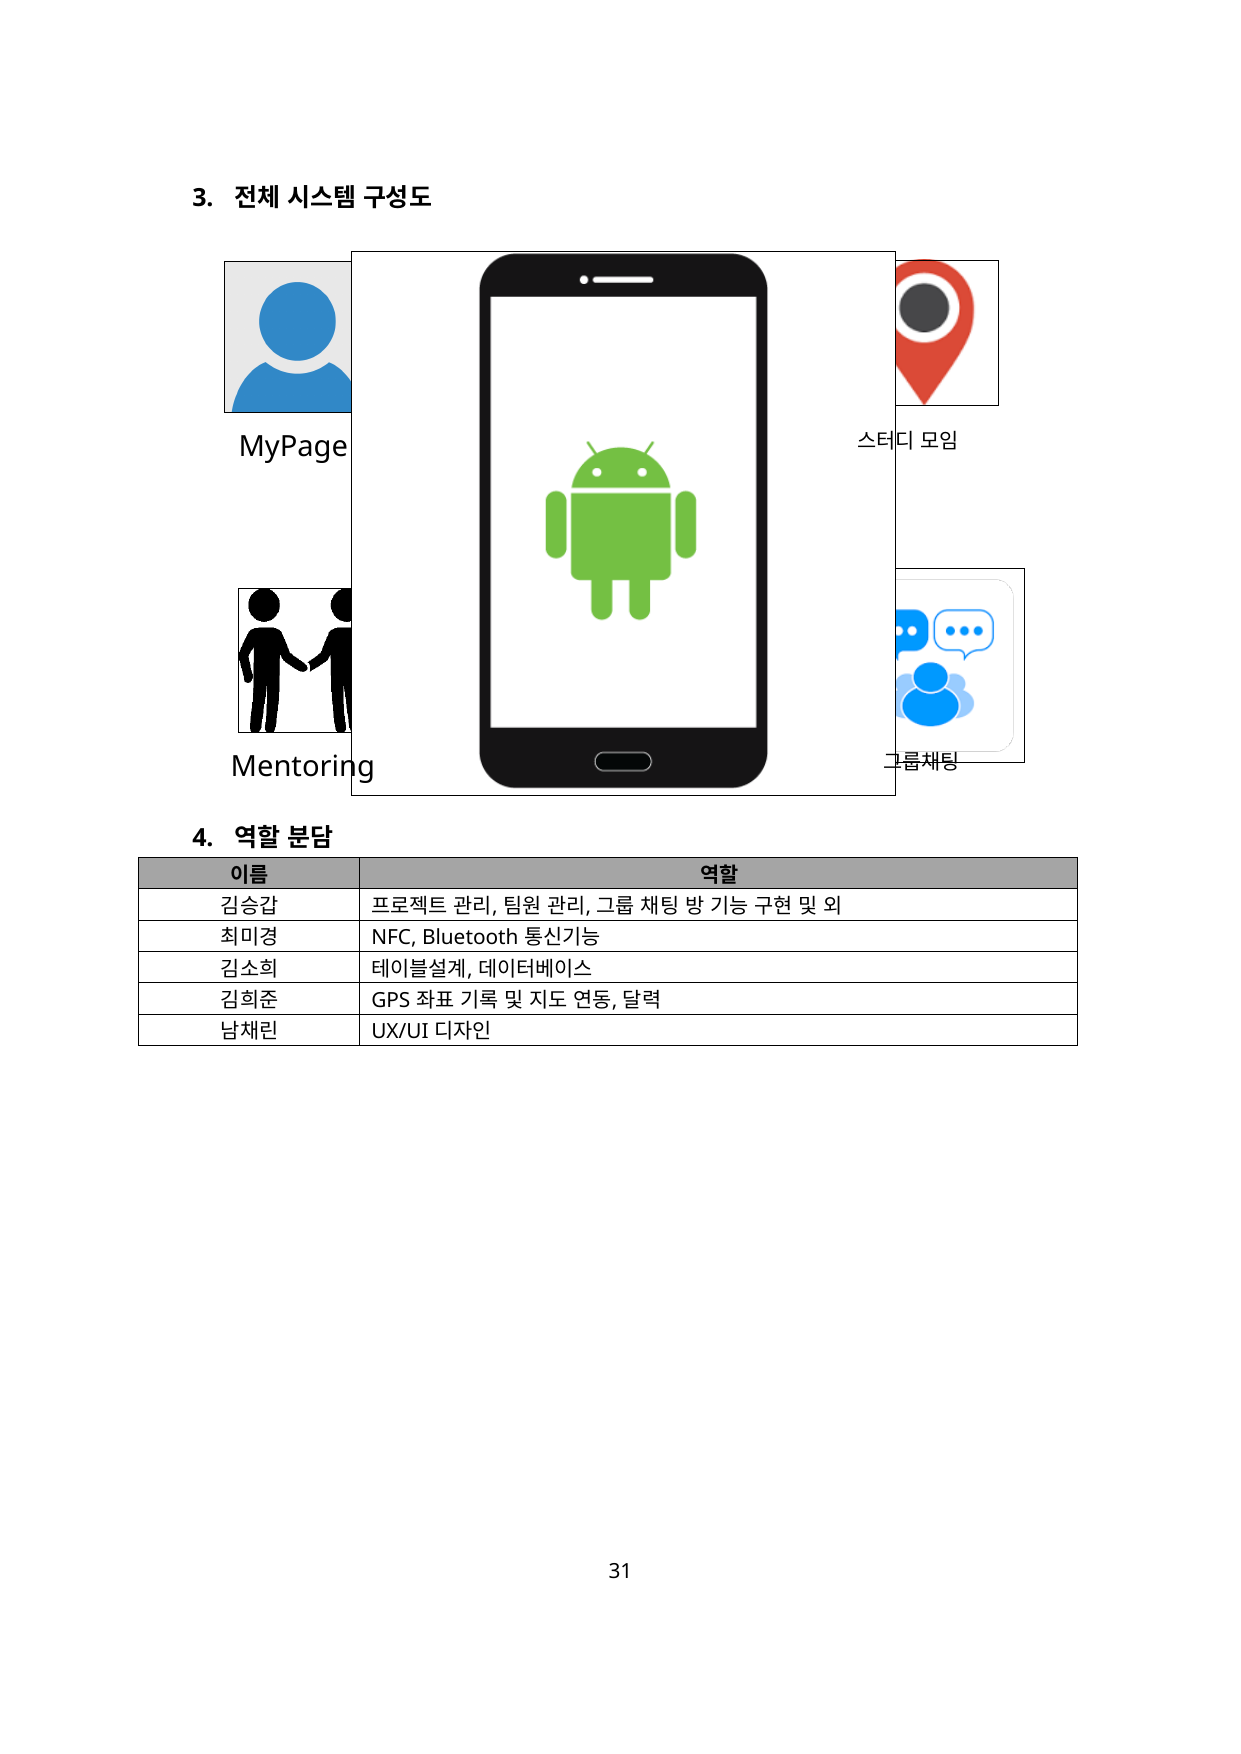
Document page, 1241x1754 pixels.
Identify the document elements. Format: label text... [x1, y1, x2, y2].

table_cell GPS 좌표 기록 및 지도 연동, 달력 [360, 983, 1077, 1013]
table_cell 테이블설계, 데이터베이스 [360, 952, 1077, 982]
table_cell 최미경 [139, 921, 359, 951]
table_cell 김희준 [139, 983, 359, 1013]
table_cell UX/UI 디자인 [360, 1015, 1077, 1045]
table_cell 김소희 [139, 952, 359, 982]
text 역할 분담 [192, 263, 1069, 854]
table_cell 남채린 [139, 1015, 359, 1045]
table_cell NFC, Bluetooth 통신기능 [360, 921, 1077, 951]
table_cell 프로젝트 관리, 팀원 관리, 그룹 채팅 방 기능 구현 및 외 [360, 889, 1077, 919]
picture [352, 252, 895, 263]
table_header 역할 [360, 858, 1077, 888]
table_cell 김승갑 [139, 889, 359, 919]
text 전체 시스템 구성도 [192, 177, 1069, 213]
table_header 이름 [139, 858, 359, 888]
